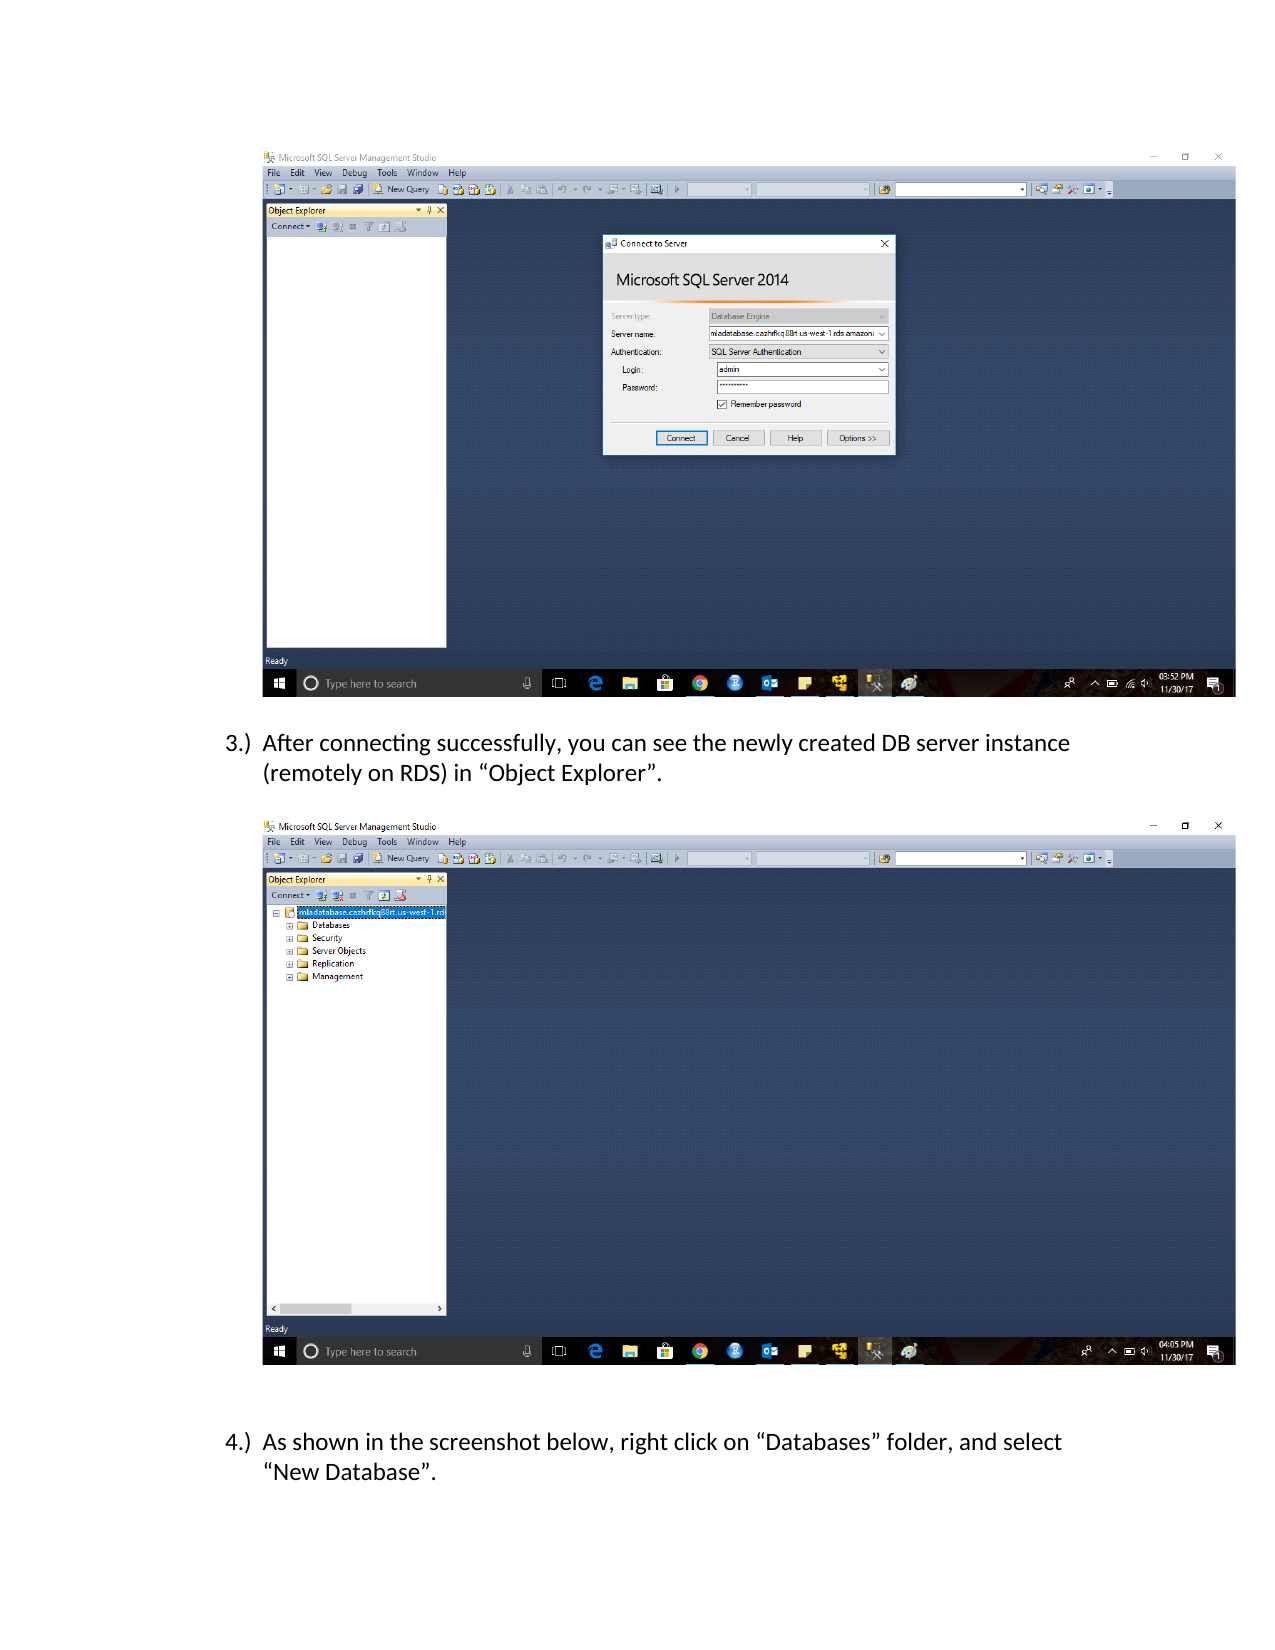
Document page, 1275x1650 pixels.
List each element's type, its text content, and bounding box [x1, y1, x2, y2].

list After connecting successfully, you can see the newly created DB server instance (remotely on RDS) in “Object Explorer”. [225, 727, 1125, 788]
picture [262, 150, 1236, 697]
picture [262, 818, 1236, 1365]
list As shown in the screenshot below, right click on “Databases” folder, and select “New Database”. [225, 1426, 1125, 1487]
